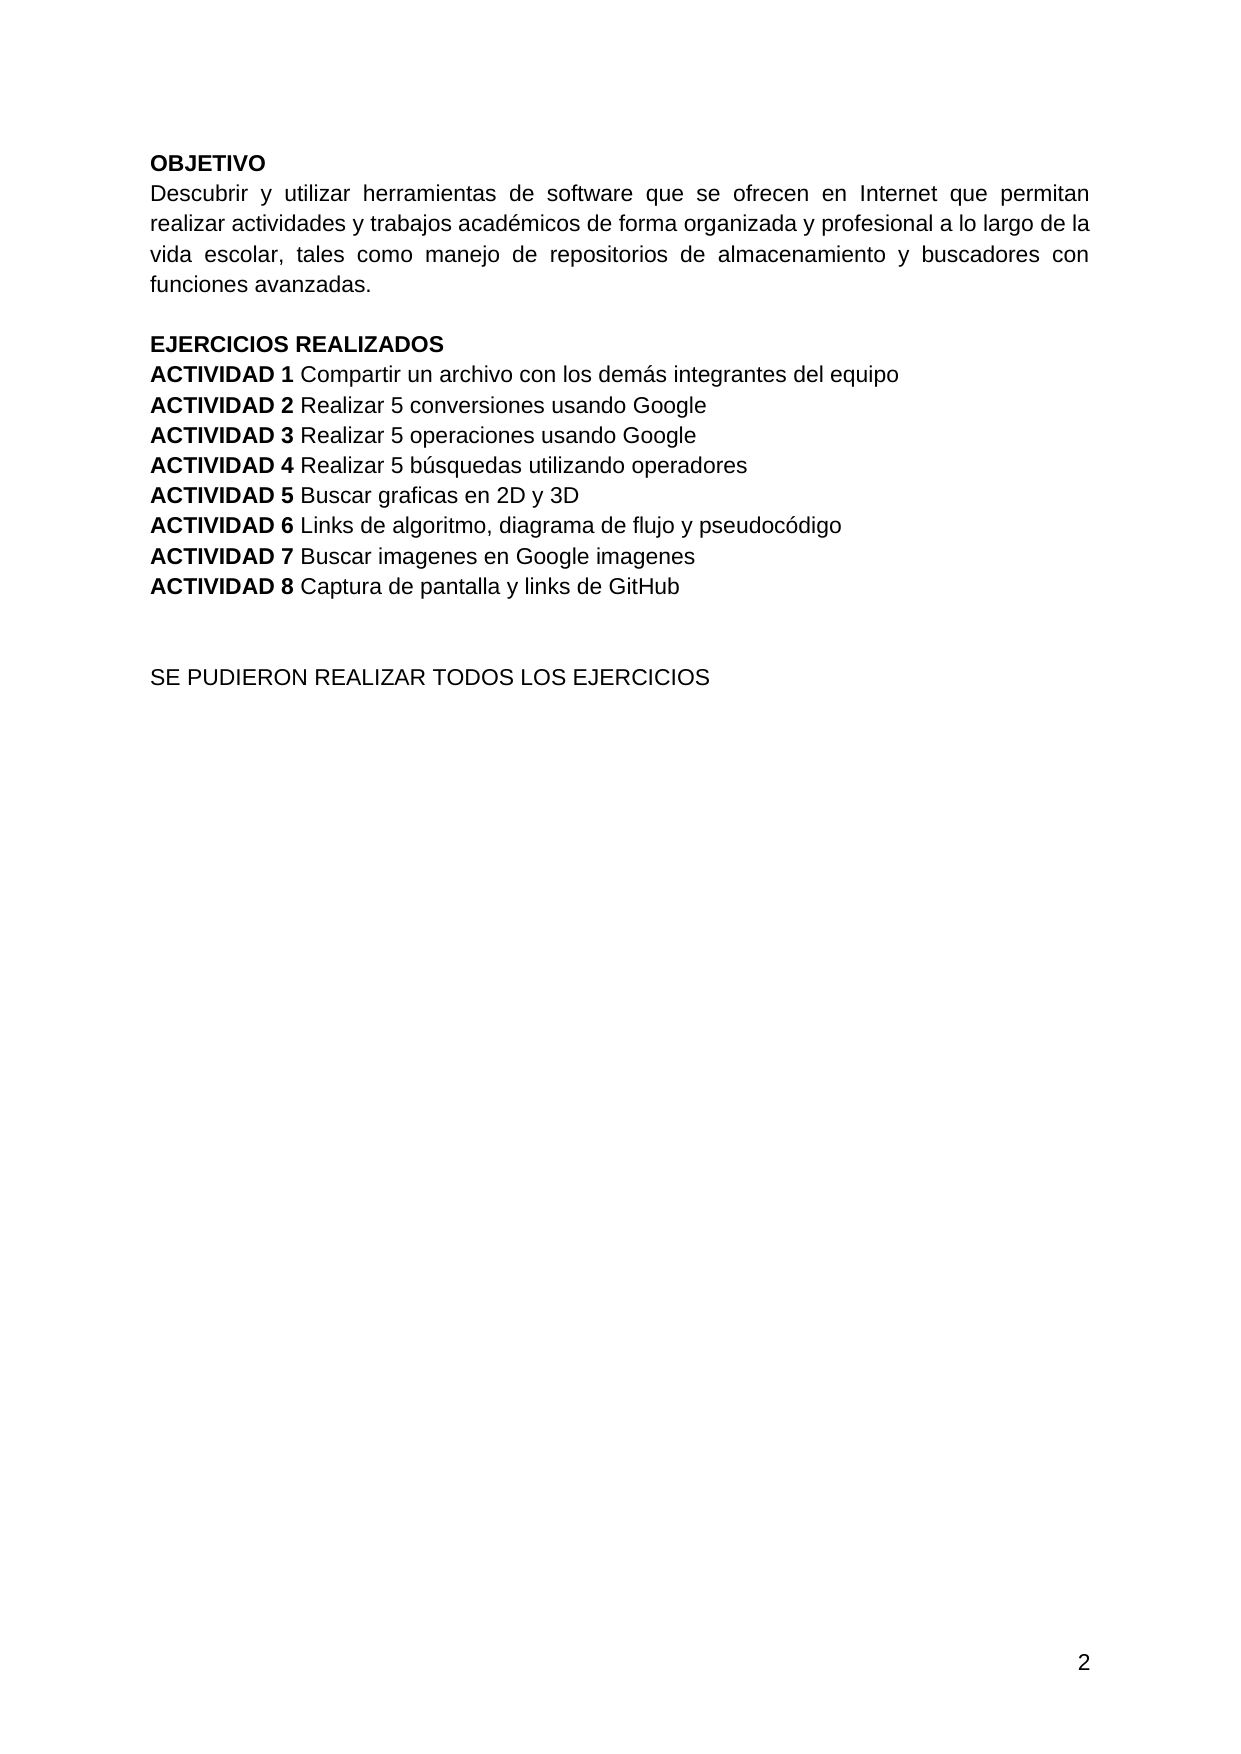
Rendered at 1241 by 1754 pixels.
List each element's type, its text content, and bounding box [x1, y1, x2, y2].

text ACTIVIDAD 1 Compartir un archivo con los demás integrantes del equipo [150, 361, 1090, 388]
text ACTIVIDAD 5 Buscar graficas en 2D y 3D [150, 482, 1090, 509]
text ACTIVIDAD 3 Realizar 5 operaciones usando Google [150, 422, 1090, 448]
text ACTIVIDAD 2 Realizar 5 conversiones usando Google [150, 392, 1090, 418]
text Descubrir y utilizar herramientas de software que se ofrecen en Internet que permitan realizar actividades y trabajos académicos de forma organizada y profesional a lo largo de la vida escolar, tales como manejo de repositorios de almacenamiento y buscadores con funciones avanzadas. [150, 180, 1090, 297]
text ACTIVIDAD 8 Captura de pantalla y links de GitHub [150, 573, 1090, 599]
text ACTIVIDAD 7 Buscar imagenes en Google imagenes [150, 543, 1090, 569]
text OBJETIVO [150, 150, 1090, 176]
text SE PUDIERON REALIZAR TODOS LOS EJERCICIOS [150, 663, 1090, 690]
text ACTIVIDAD 4 Realizar 5 búsquedas utilizando operadores [150, 452, 1090, 478]
text EJERCICIOS REALIZADOS [150, 331, 1090, 358]
text ACTIVIDAD 6 Links de algoritmo, diagrama de flujo y pseudocódigo [150, 512, 1090, 539]
